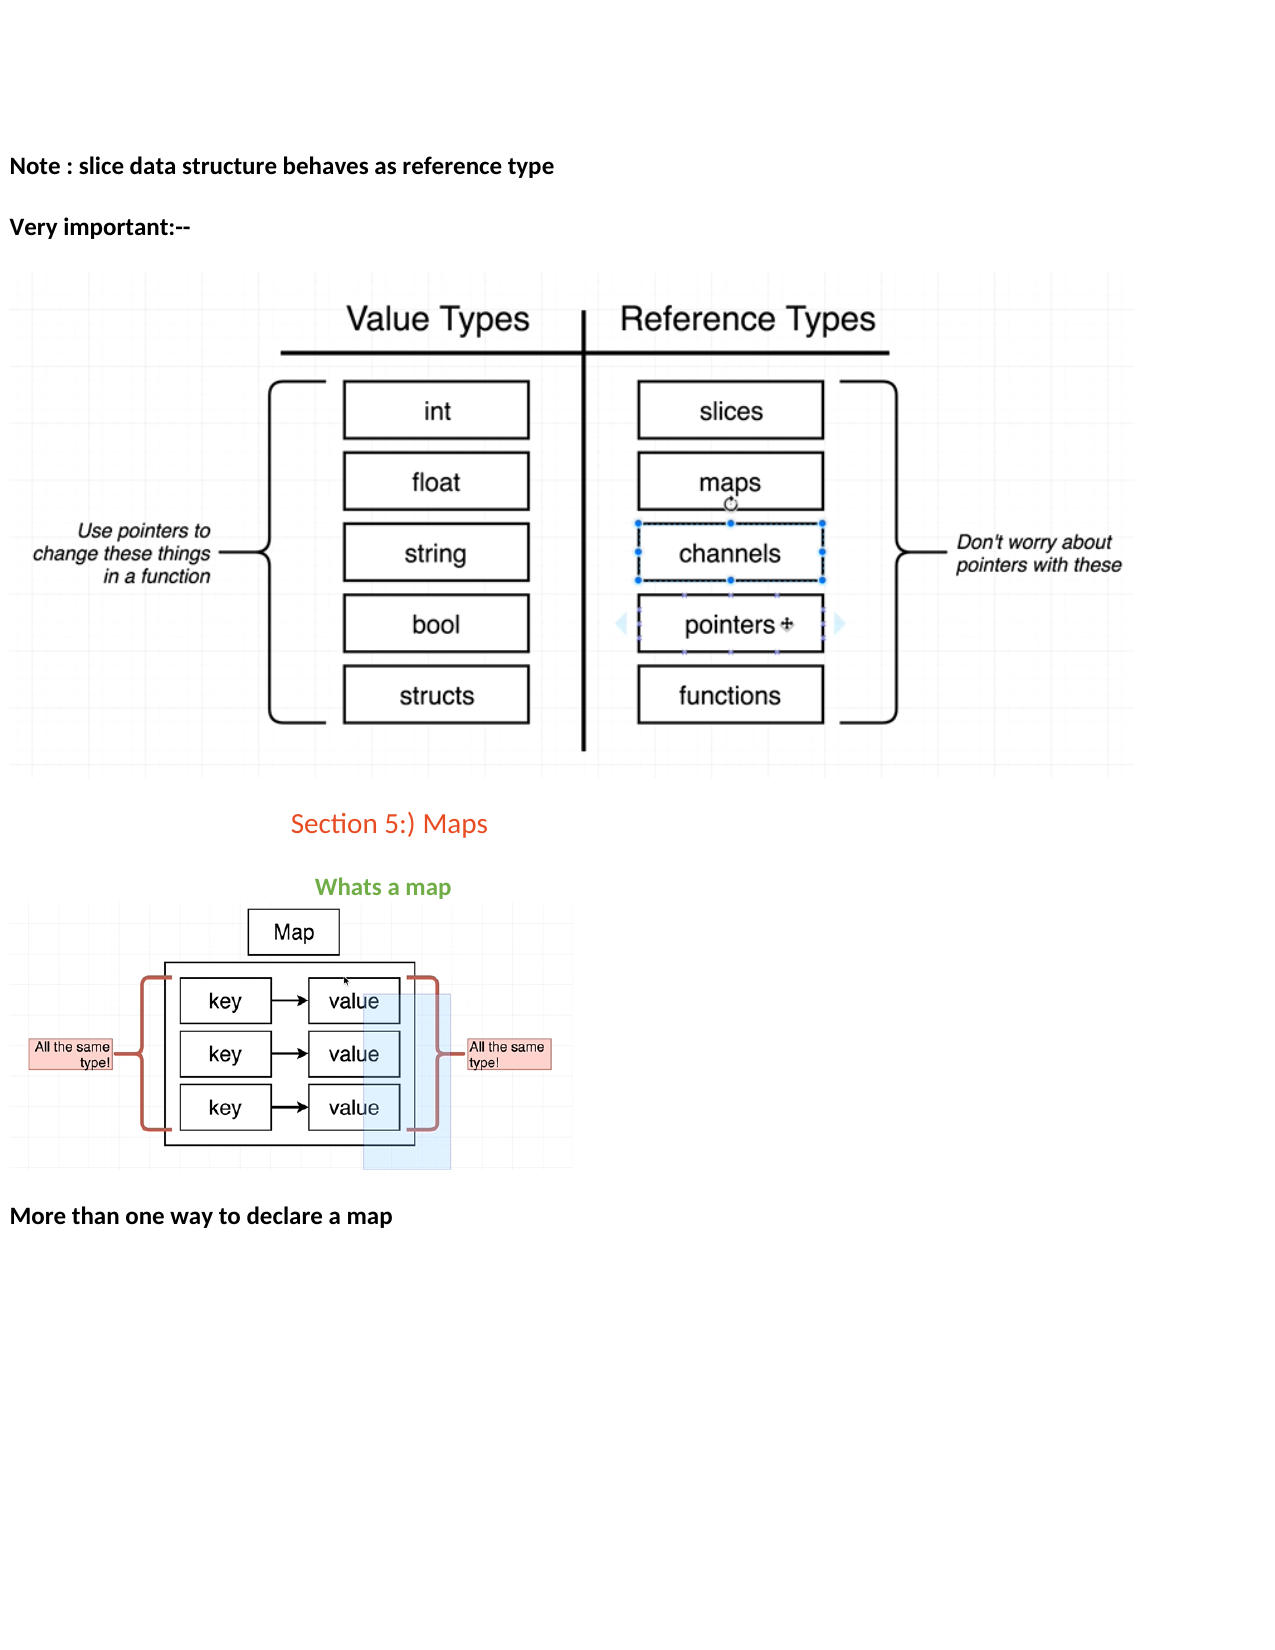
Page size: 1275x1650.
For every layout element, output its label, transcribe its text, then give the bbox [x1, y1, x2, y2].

text More than one way to declare a map [9, 1200, 1125, 1231]
text Whats a map [9, 871, 1125, 902]
text Note : slice data structure behaves as reference type [9, 150, 1125, 181]
picture [9, 902, 573, 1170]
text Section 5:) Maps [291, 805, 1125, 841]
text Very important:-- [9, 211, 1125, 242]
picture [9, 272, 1135, 778]
